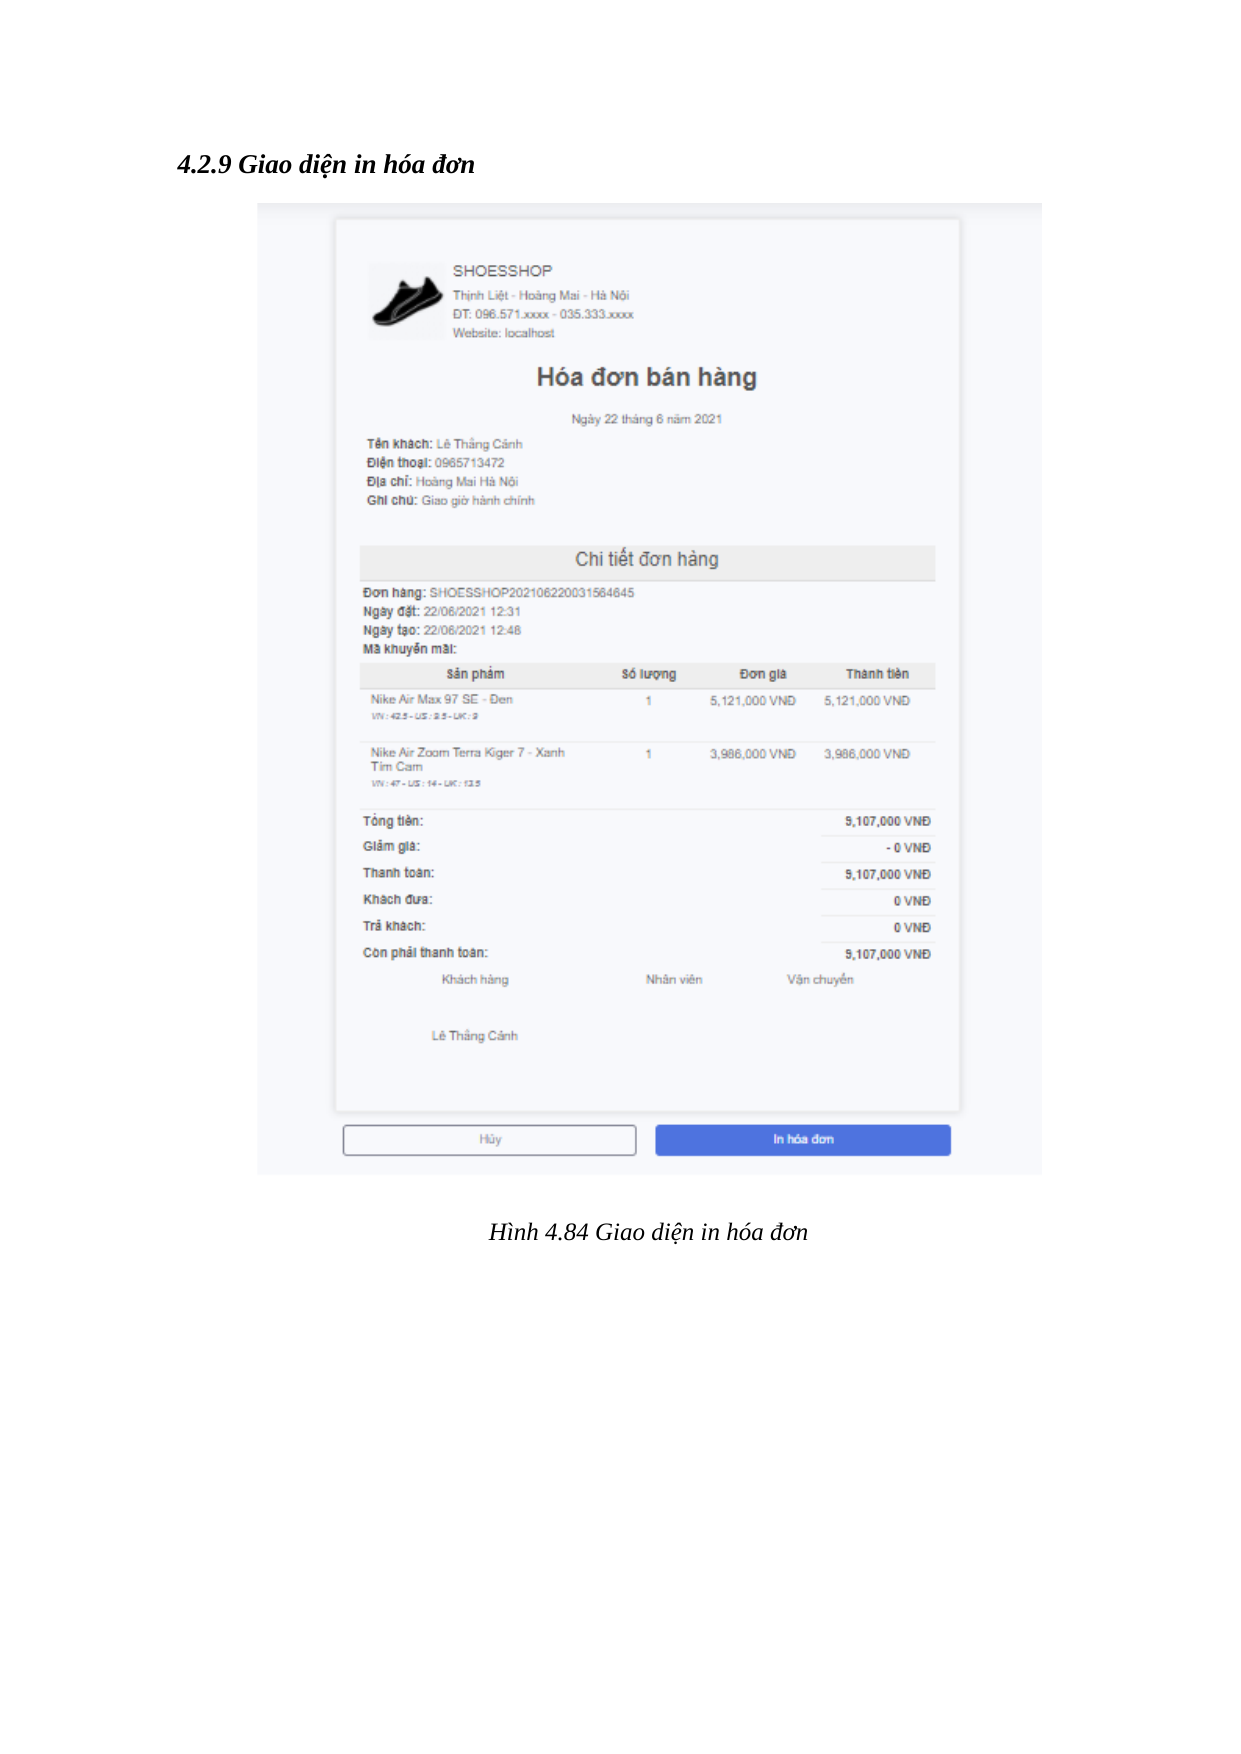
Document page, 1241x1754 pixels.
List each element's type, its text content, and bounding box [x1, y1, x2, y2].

picture [257, 203, 1042, 1186]
subtitle Giao diện in hóa đơn [177, 148, 1122, 179]
text Hình . Giao diện in hóa đơn [177, 1217, 1122, 1246]
